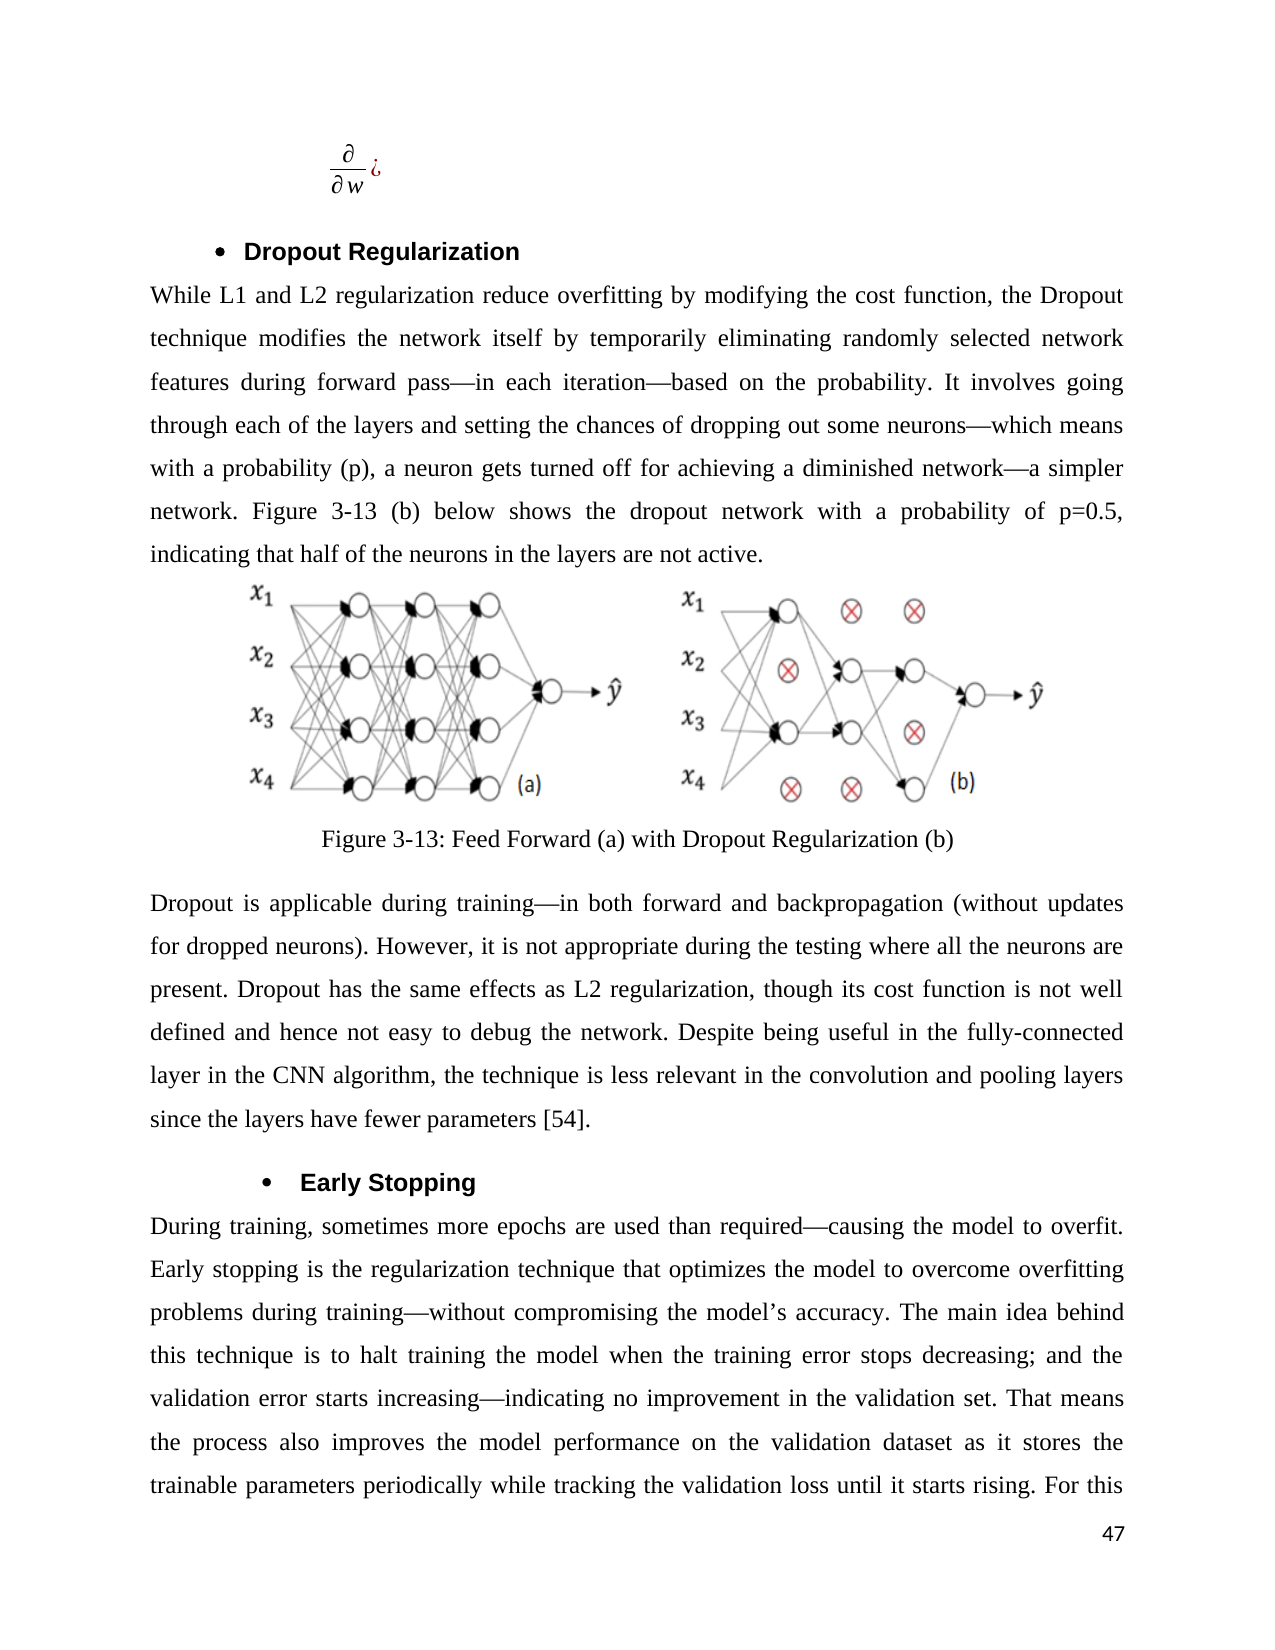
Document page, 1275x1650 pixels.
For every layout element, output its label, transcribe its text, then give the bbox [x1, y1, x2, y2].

text Dropout is applicable during training—in both forward and backpropagation (without updates for dropped neurons). However, it is not appropriate during the testing where all the neurons are present. Dropout has the same effects as L2 regularization, though its cost function is not well defined and hence not easy to debug the network. Despite being useful in the fully-connected layer in the CNN algorithm, the technique is less relevant in the convolution and pooling layers since the layers have fewer parameters [54]. [150, 888, 1125, 1132]
text While L1 and L2 regularization reduce overfitting by modifying the cost function, the Dropout technique modifies the network itself by temporarily eliminating randomly selected network features during forward pass—in each iteration—based on the probability. It involves going through each of the layers and setting the chances of dropping out some neurons—which means with a probability (p), a neuron gets turned off for achieving a diminished network—a simpler network. Figure 3-13 (b) below shows the dropout network with a probability of p=0.5, indicating that half of the neurons in the layers are not active. [150, 280, 1125, 568]
text Figure 3-13: Feed Forward (a) with Dropout Regularization (b) [150, 824, 1125, 853]
list Early Stopping [262, 1168, 1125, 1197]
list Dropout Regularization [216, 237, 1125, 266]
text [150, 1211, 1125, 1498]
picture [225, 582, 1050, 811]
